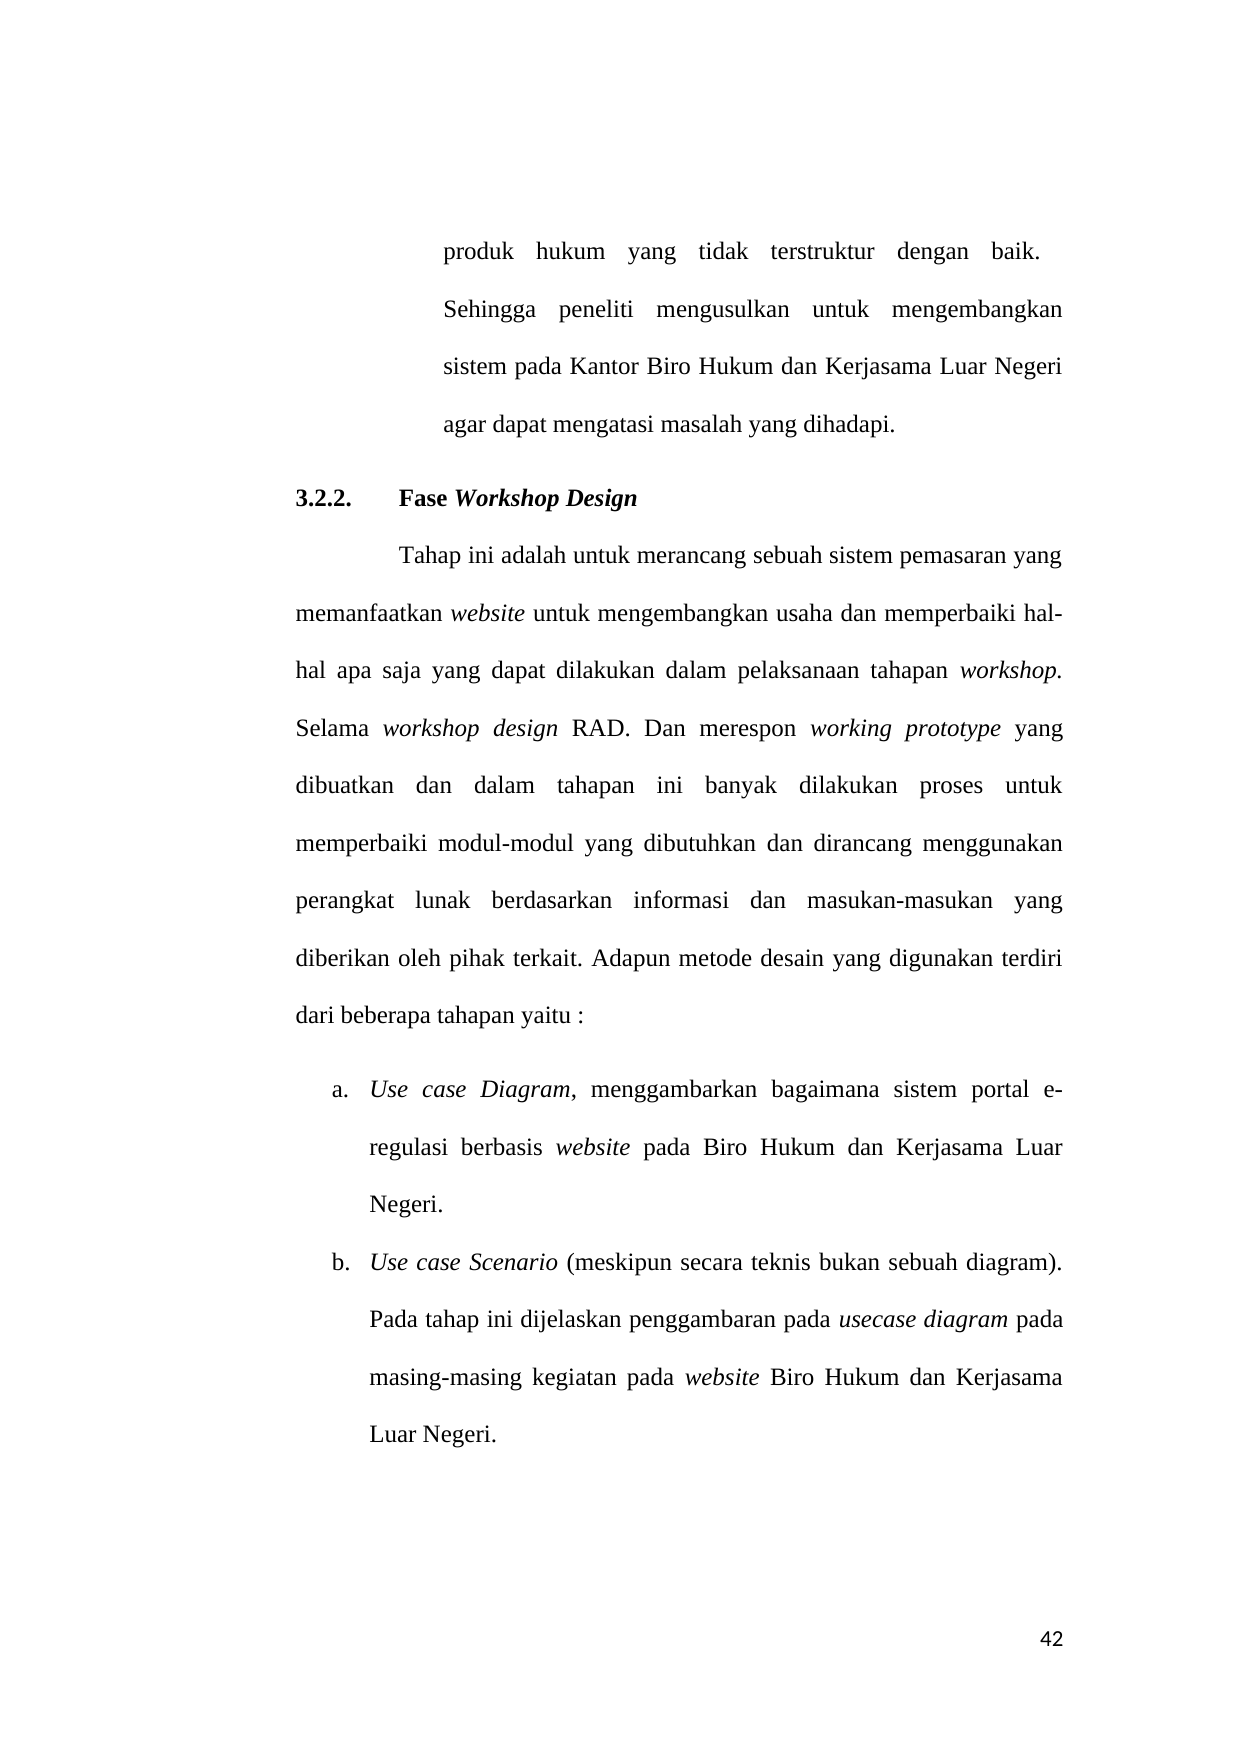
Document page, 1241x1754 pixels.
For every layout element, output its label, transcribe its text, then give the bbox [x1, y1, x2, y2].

subtitle Fase Workshop Design [295, 483, 1063, 512]
text Tahap ini adalah untuk merancang sebuah sistem pemasaran yang memanfaatkan website untuk mengembangkan usaha dan memperbaiki hal-hal apa saja yang dapat dilakukan dalam pelaksanaan tahapan workshop. Selama workshop design RAD. Dan merespon working prototype yang dibuatkan dan dalam tahapan ini banyak dilakukan proses untuk memperbaiki modul-modul yang dibutuhkan dan dirancang menggunakan perangkat lunak berdasarkan informasi dan masukan-masukan yang diberikan oleh pihak terkait. Adapun metode desain yang digunakan terdiri dari beberapa tahapan yaitu : [295, 540, 1063, 1029]
list Use case Diagram, menggambarkan bagaimana sistem portal e-regulasi berbasis website pada Biro Hukum dan Kerjasama Luar Negeri. [332, 1074, 1063, 1218]
list Use case Scenario (meskipun secara teknis bukan sebuah diagram). Pada tahap ini dijelaskan penggambaran pada usecase diagram pada masing-masing kegiatan pada website Biro Hukum dan Kerjasama Luar Negeri. [332, 1247, 1063, 1448]
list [384, 236, 1063, 437]
